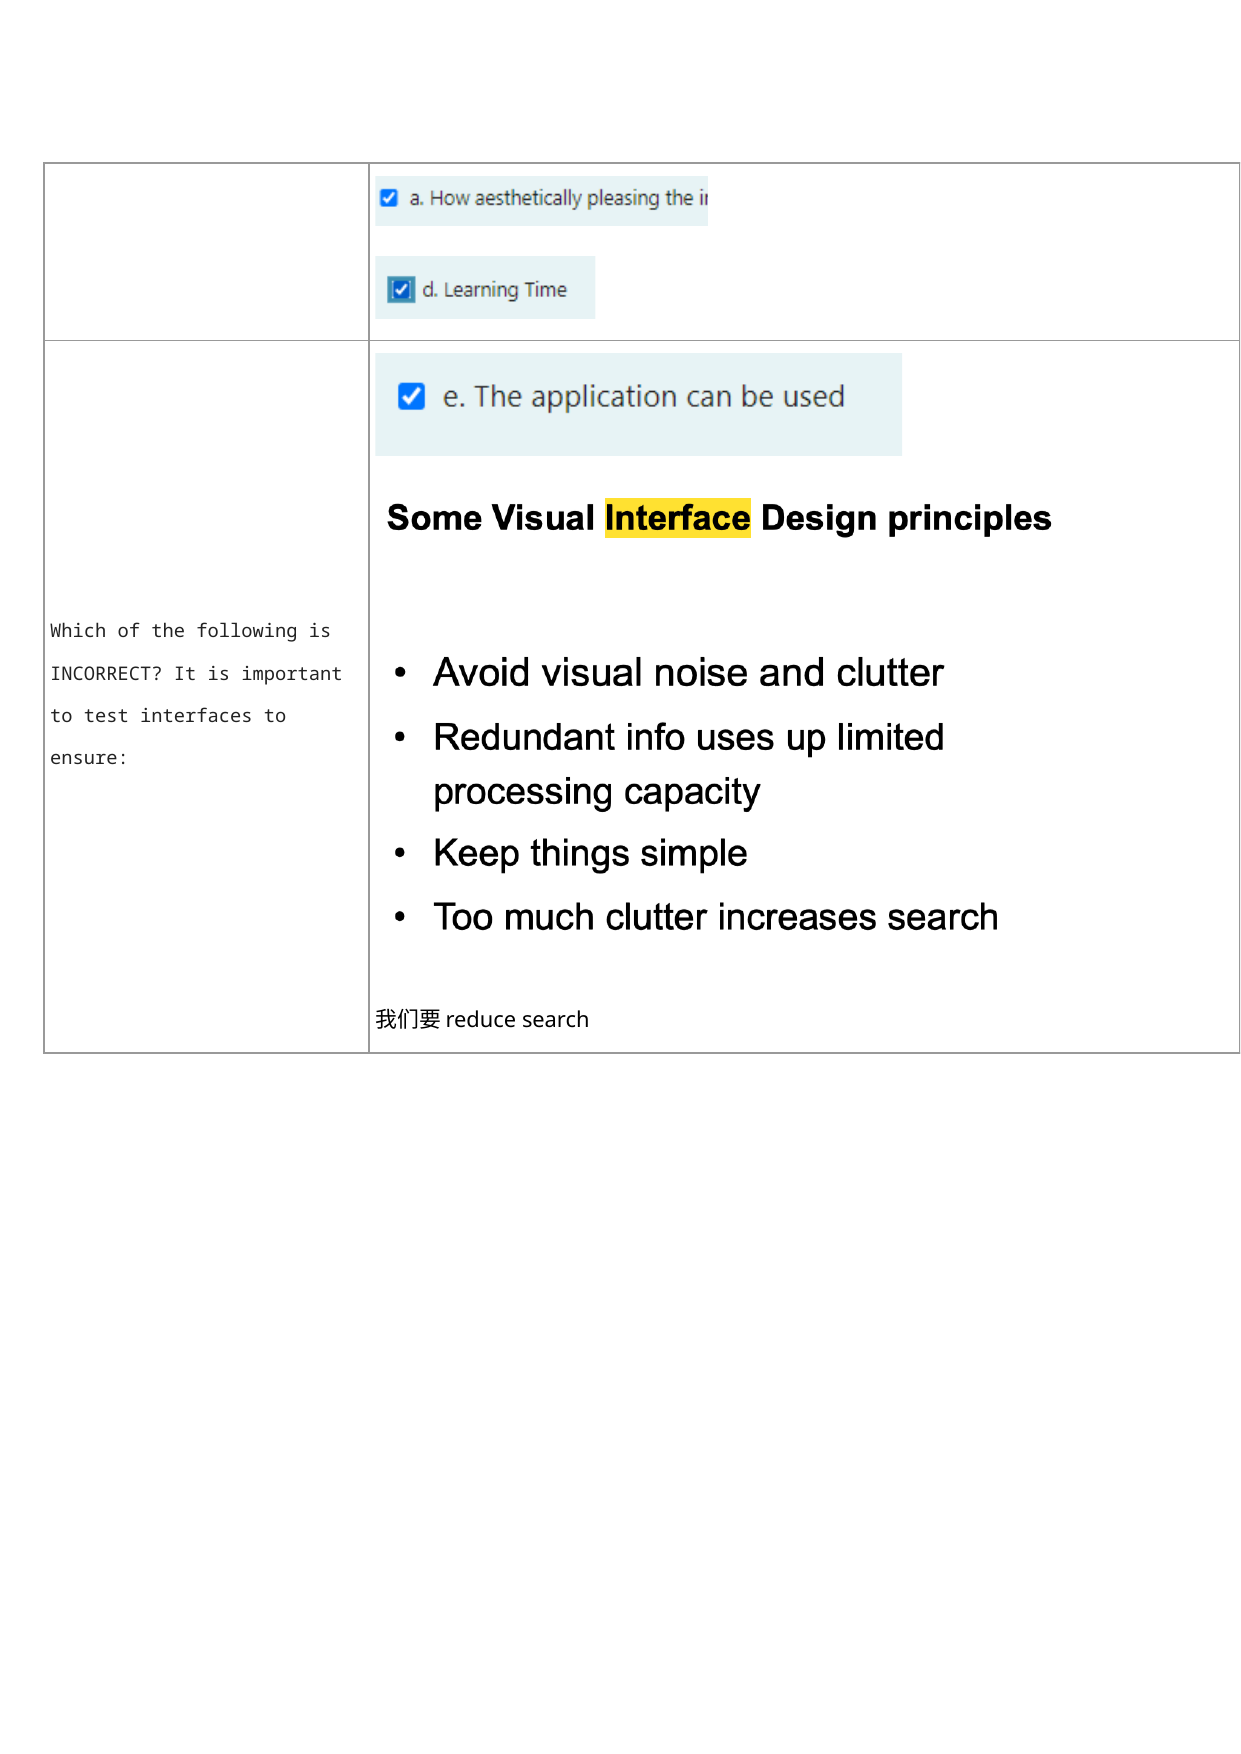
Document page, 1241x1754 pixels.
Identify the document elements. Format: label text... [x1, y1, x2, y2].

picture [375, 176, 708, 226]
table_cell Which of the following is INCORRECT? It is important to test interfaces to ensure: [45, 341, 368, 1052]
table_cell 我们要reduce search [370, 341, 1239, 1052]
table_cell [370, 164, 1239, 339]
picture [375, 498, 1077, 957]
picture [375, 256, 596, 319]
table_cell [45, 164, 368, 339]
picture [375, 353, 903, 456]
